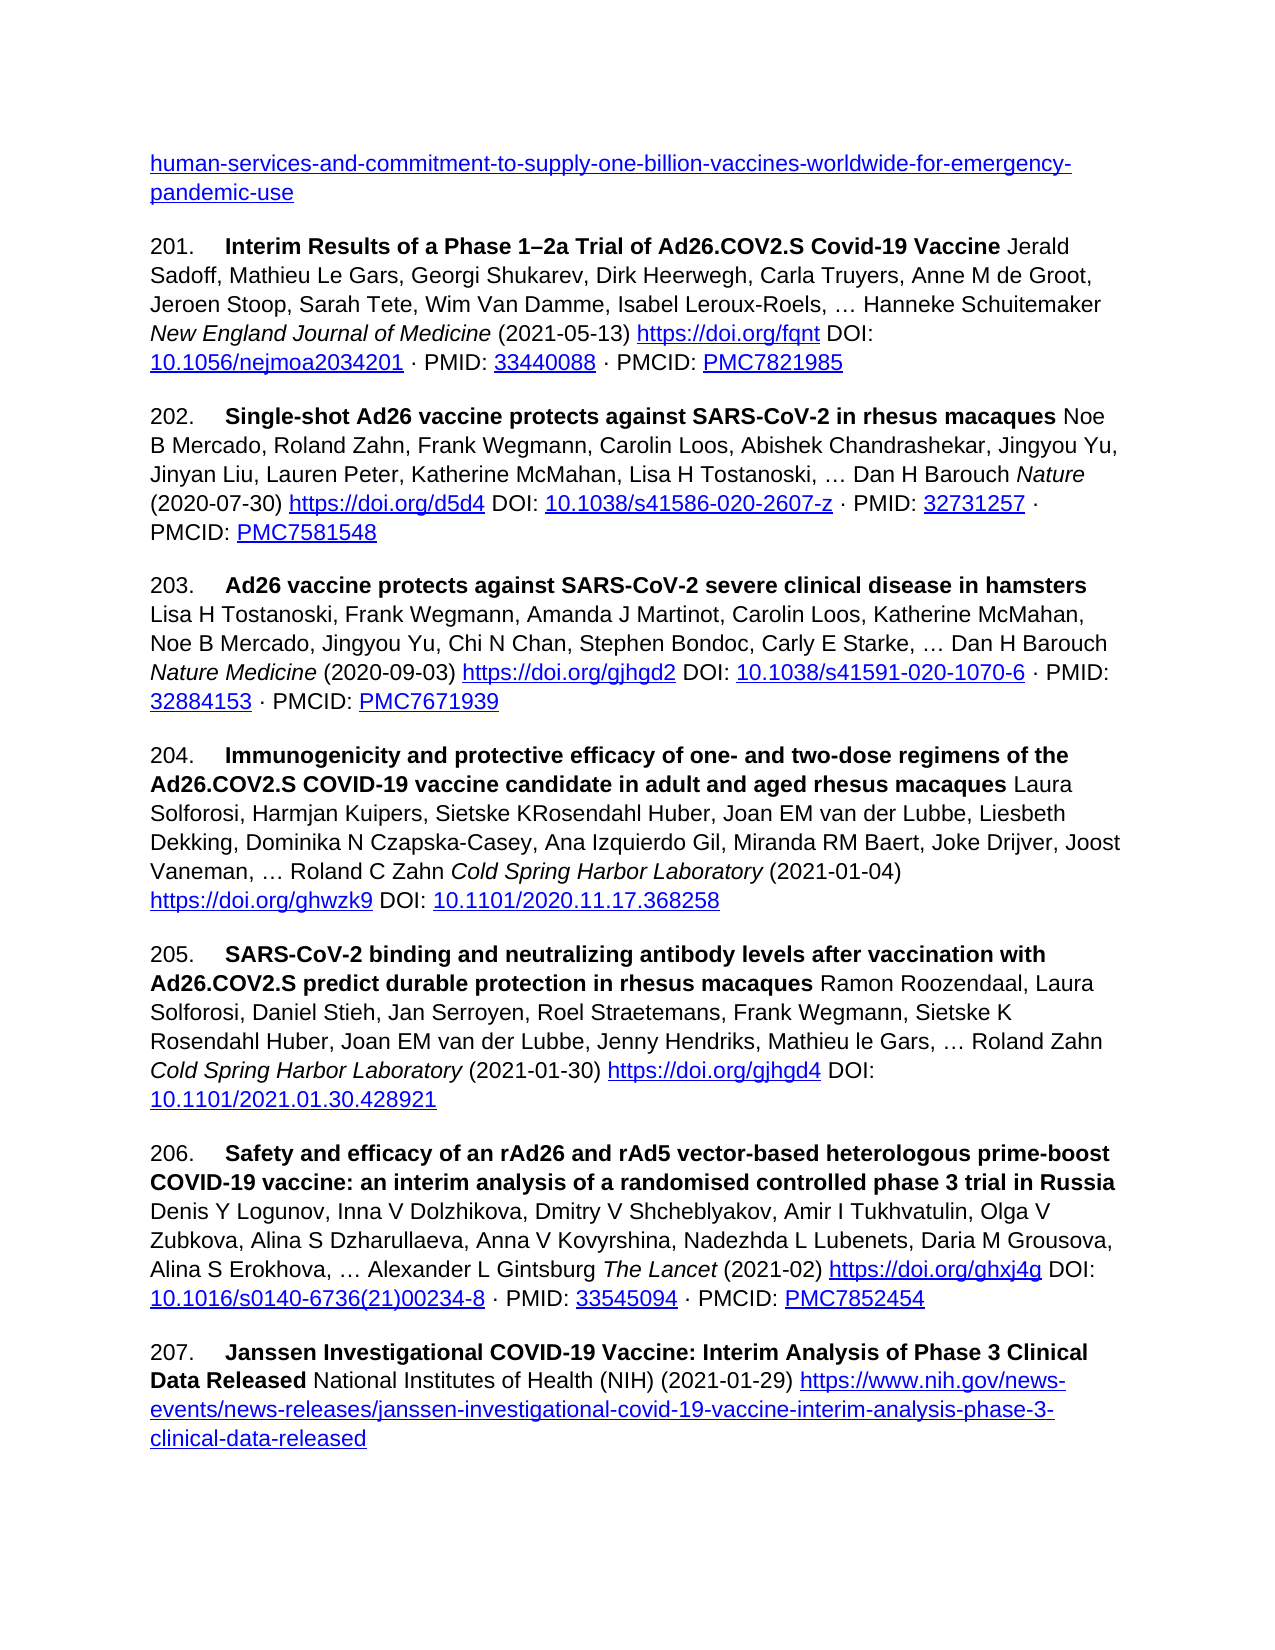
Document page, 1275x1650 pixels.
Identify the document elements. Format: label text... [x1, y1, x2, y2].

text 204. Immunogenicity and protective efficacy of one- and two-dose regimens of the Ad26.COV2.S COVID-19 vaccine candidate in adult and aged rhesus macaques Laura Solforosi, Harmjan Kuipers, Sietske KRosendahl Huber, Joan EM van der Lubbe, Liesbeth Dekking, Dominika N Czapska-Casey, Ana Izquierdo Gil, Miranda RM Baert, Joke Drijver, Joost Vaneman, … Roland C Zahn Cold Spring Harbor Laboratory (2021-01-04) https://doi.org/ghwzk9 DOI: 10.1101/2020.11.17.368258 [150, 742, 1125, 913]
text 203. Ad26 vaccine protects against SARS-CoV-2 severe clinical disease in hamsters Lisa H Tostanoski, Frank Wegmann, Amanda J Martinot, Carolin Loos, Katherine McMahan, Noe B Mercado, Jingyou Yu, Chi N Chan, Stephen Bondoc, Carly E Starke, … Dan H Barouch Nature Medicine (2020-09-03) https://doi.org/gjhgd2 DOI: 10.1038/s41591-020-1070-6 · PMID: 32884153 · PMCID: PMC7671939 [150, 572, 1125, 715]
text 202. Single-shot Ad26 vaccine protects against SARS-CoV-2 in rhesus macaques Noe B Mercado, Roland Zahn, Frank Wegmann, Carolin Loos, Abishek Chandrashekar, Jingyou Yu, Jinyan Liu, Lauren Peter, Katherine McMahan, Lisa H Tostanoski, … Dan H Barouch Nature (2020-07-30) https://doi.org/d5d4 DOI: 10.1038/s41586-020-2607-z · PMID: 32731257 · PMCID: PMC7581548 [150, 403, 1125, 545]
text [150, 150, 1125, 205]
text 205. SARS-CoV-2 binding and neutralizing antibody levels after vaccination with Ad26.COV2.S predict durable protection in rhesus macaques Ramon Roozendaal, Laura Solforosi, Daniel Stieh, Jan Serroyen, Roel Straetemans, Frank Wegmann, Sietske K Rosendahl Huber, Joan EM van der Lubbe, Jenny Hendriks, Mathieu le Gars, … Roland Zahn Cold Spring Harbor Laboratory (2021-01-30) https://doi.org/gjhgd4 DOI: 10.1101/2021.01.30.428921 [150, 941, 1125, 1112]
text 207. Janssen Investigational COVID-19 Vaccine: Interim Analysis of Phase 3 Clinical Data Released National Institutes of Health (NIH) (2021-01-29) https://www.nih.gov/news-events/news-releases/janssen-investigational-covid-19-vaccine-interim-analysis-phase-3-clinical-data-released [150, 1338, 1125, 1452]
text 206. Safety and efficacy of an rAd26 and rAd5 vector-based heterologous prime-boost COVID-19 vaccine: an interim analysis of a randomised controlled phase 3 trial in Russia Denis Y Logunov, Inna V Dolzhikova, Dmitry V Shcheblyakov, Amir I Tukhvatulin, Olga V Zubkova, Alina S Dzharullaeva, Anna V Kovyrshina, Nadezhda L Lubenets, Daria M Grousova, Alina S Erokhova, … Alexander L Gintsburg The Lancet (2021-02) https://doi.org/ghxj4g DOI: 10.1016/s0140-6736(21)00234-8 · PMID: 33545094 · PMCID: PMC7852454 [150, 1140, 1125, 1311]
text 201. Interim Results of a Phase 1–2a Trial of Ad26.COV2.S Covid-19 Vaccine Jerald Sadoff, Mathieu Le Gars, Georgi Shukarev, Dirk Heerwegh, Carla Truyers, Anne M de Groot, Jeroen Stoop, Sarah Tete, Wim Van Damme, Isabel Leroux-Roels, … Hanneke Schuitemaker New England Journal of Medicine (2021-05-13) https://doi.org/fqnt DOI: 10.1056/nejmoa2034201 · PMID: 33440088 · PMCID: PMC7821985 [150, 233, 1125, 375]
